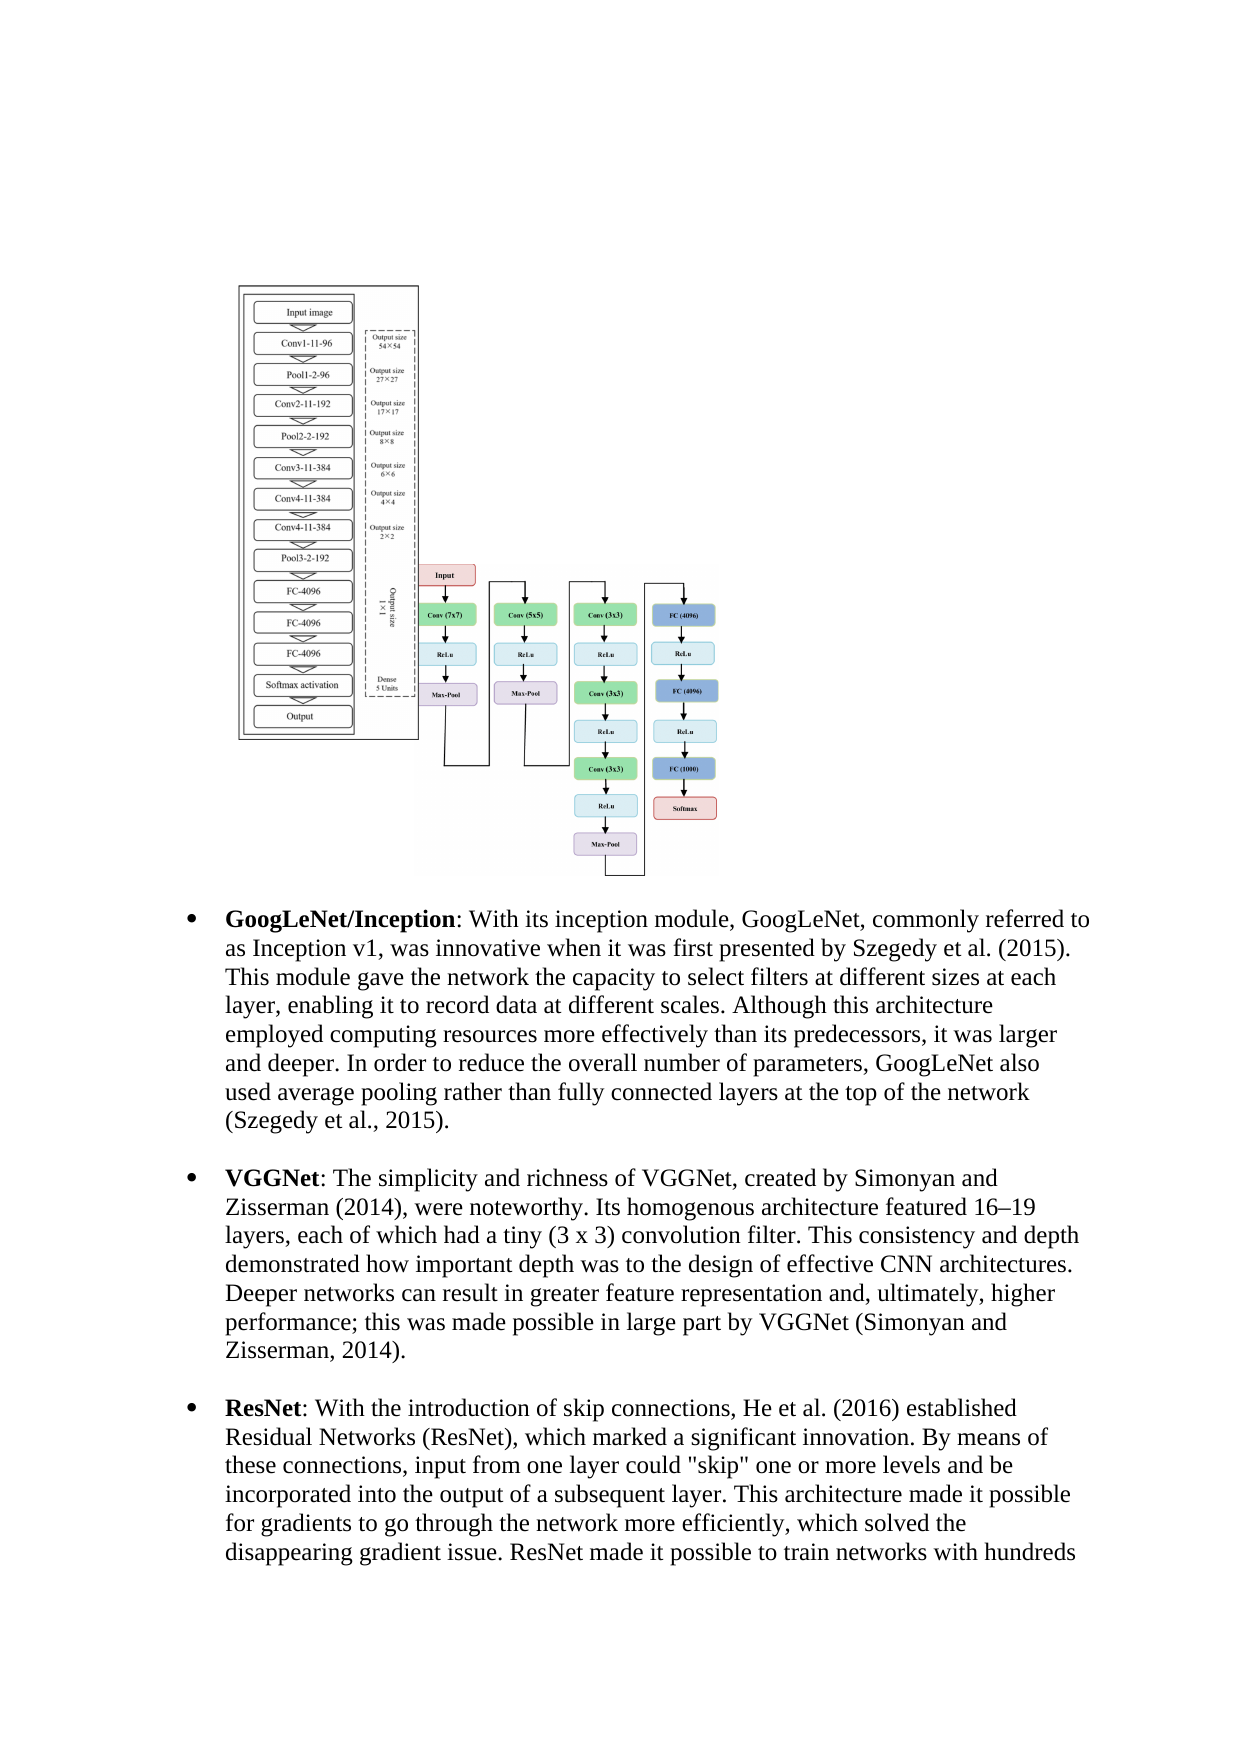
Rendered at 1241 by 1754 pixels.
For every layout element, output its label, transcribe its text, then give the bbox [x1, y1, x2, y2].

list VGGNet: The simplicity and richness of VGGNet, created by Simonyan and Zisserman (2014), were noteworthy. Its homogenous architecture featured 16–19 layers, each of which had a tiny (3 x 3) convolution filter. This consistency and depth demonstrated how important depth was to the design of effective CNN architectures. Deeper networks can result in greater feature representation and, ultimately, higher performance; this was made possible in large part by VGGNet (Simonyan and Zisserman, 2014). [187, 1163, 1090, 1364]
list GoogLeNet/Inception: With its inception module, GoogLeNet, commonly referred to as Inception v1, was innovative when it was first presented by Szegedy et al. (2015). This module gave the network the capacity to select filters at different sizes at each layer, enabling it to record data at different scales. Although this architecture employed computing resources more effectively than its predecessors, it was larger and deeper. In order to reduce the overall number of parameters, GoogLeNet also used average pooling rather than fully connected layers at the top of the network (Szegedy et al., 2015). [187, 904, 1090, 1134]
picture [239, 286, 719, 876]
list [187, 1393, 1090, 1566]
